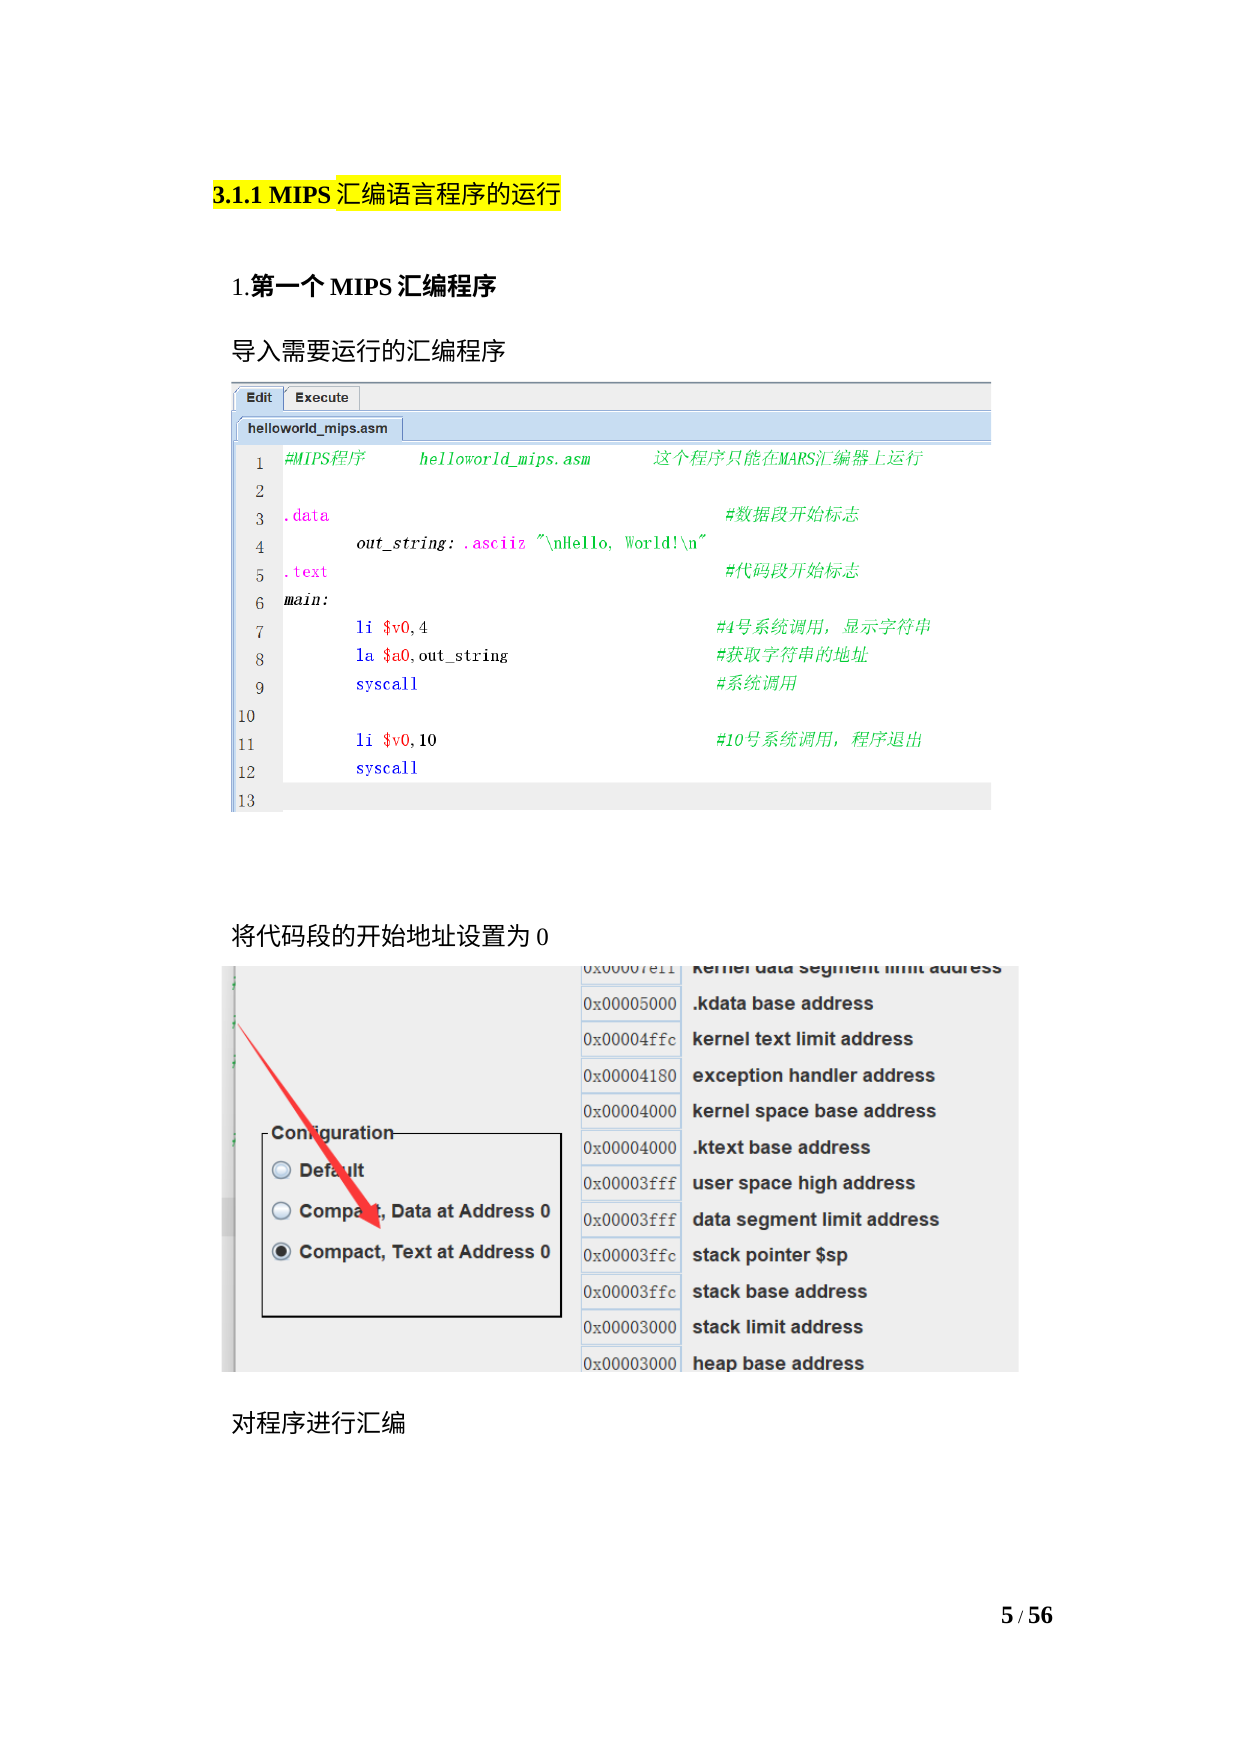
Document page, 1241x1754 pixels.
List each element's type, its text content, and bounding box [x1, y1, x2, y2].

picture [231, 381, 992, 812]
text 导入需要运行的汇编程序 [187, 317, 1053, 382]
picture [221, 966, 1019, 1372]
text 1.第一个MIPS汇编程序 [187, 252, 1053, 317]
text 将代码段的开始地址设置为0 [187, 902, 1053, 967]
subtitle 3.1.1 MIPS汇编语言程序的运行 [212, 160, 1028, 225]
text 对程序进行汇编 [187, 1389, 1053, 1454]
